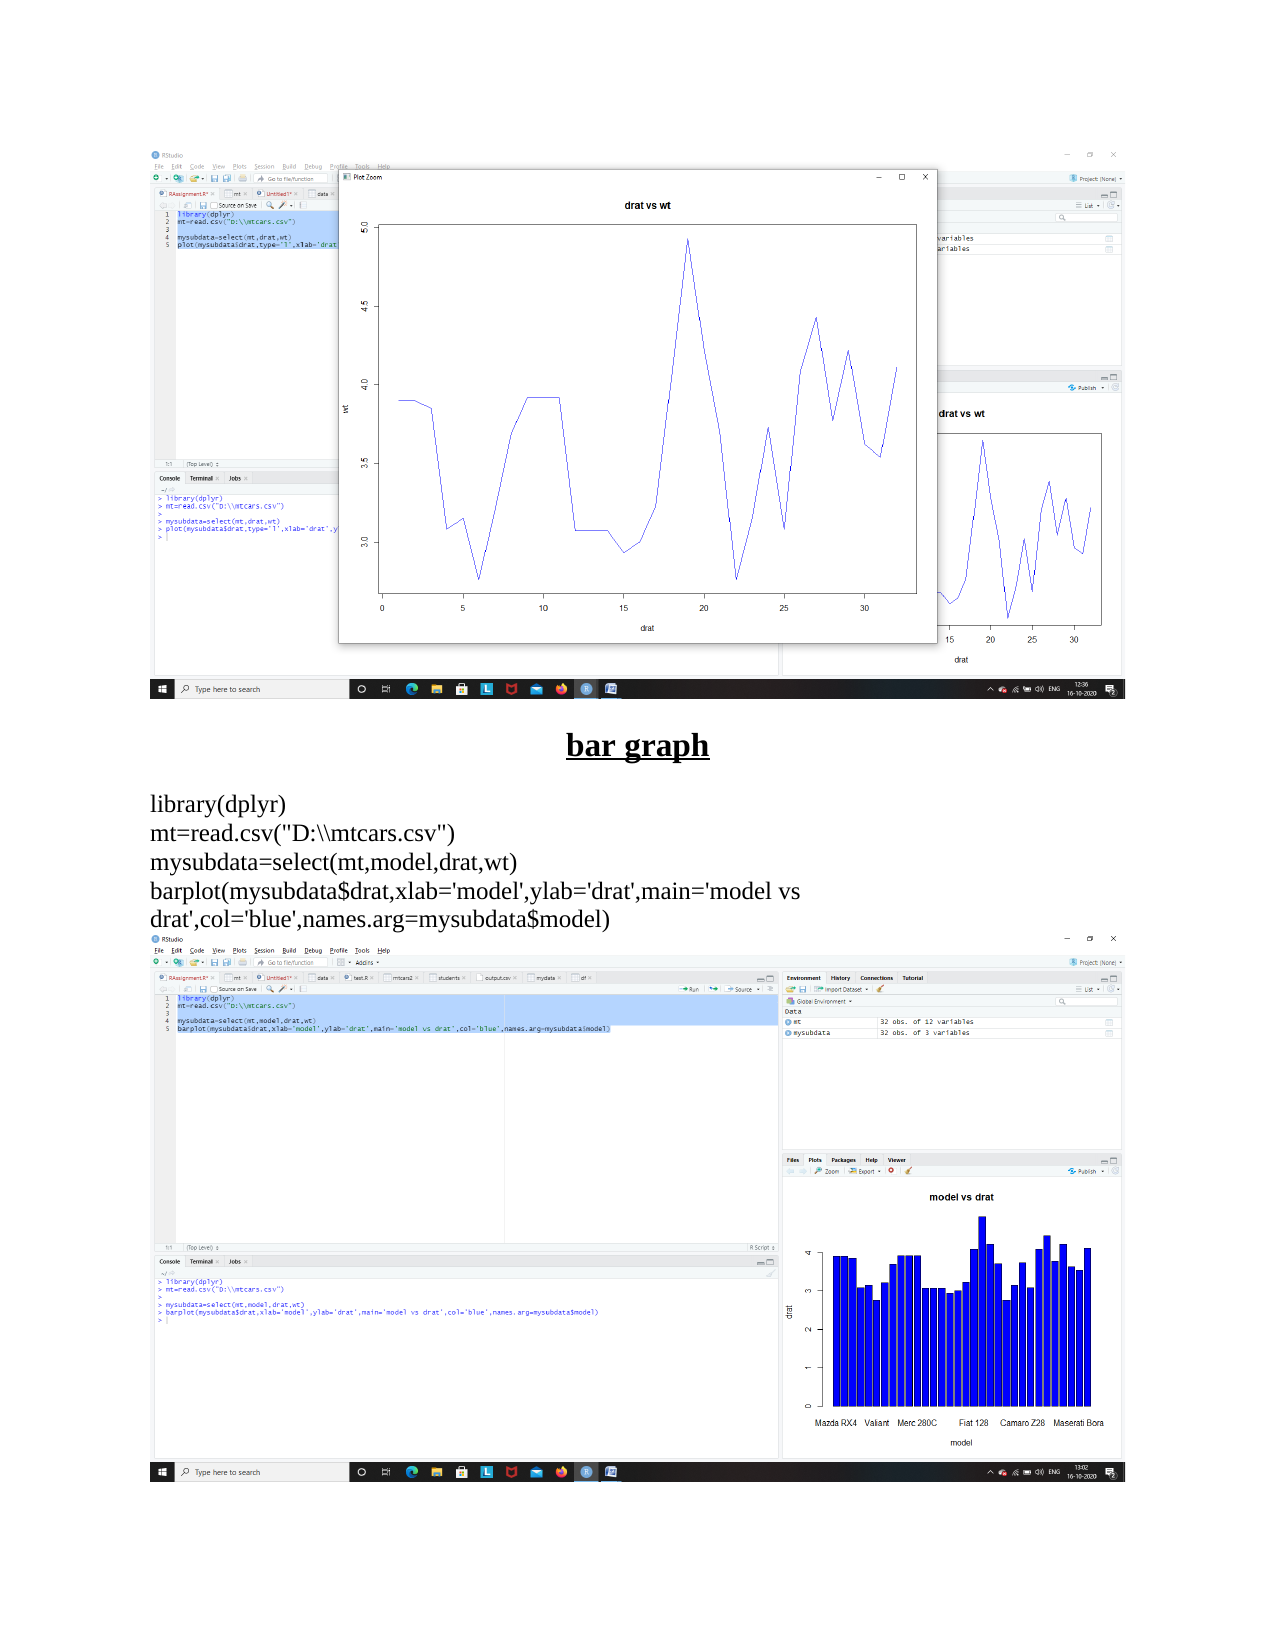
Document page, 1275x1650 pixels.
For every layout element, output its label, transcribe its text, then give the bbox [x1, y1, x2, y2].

picture [150, 150, 1125, 699]
picture [150, 933, 1125, 1482]
text mt=read.csv("D:\\mtcars.csv") [150, 818, 1125, 847]
text bar graph [150, 725, 1125, 763]
text barplot(mysubdata$drat,xlab='model',ylab='drat',main='model vs drat',col='blue',names.arg=mysubdata$model) [150, 876, 1125, 933]
text mysubdata=select(mt,model,drat,wt) [150, 847, 1125, 876]
text library(dplyr) [150, 789, 1125, 818]
